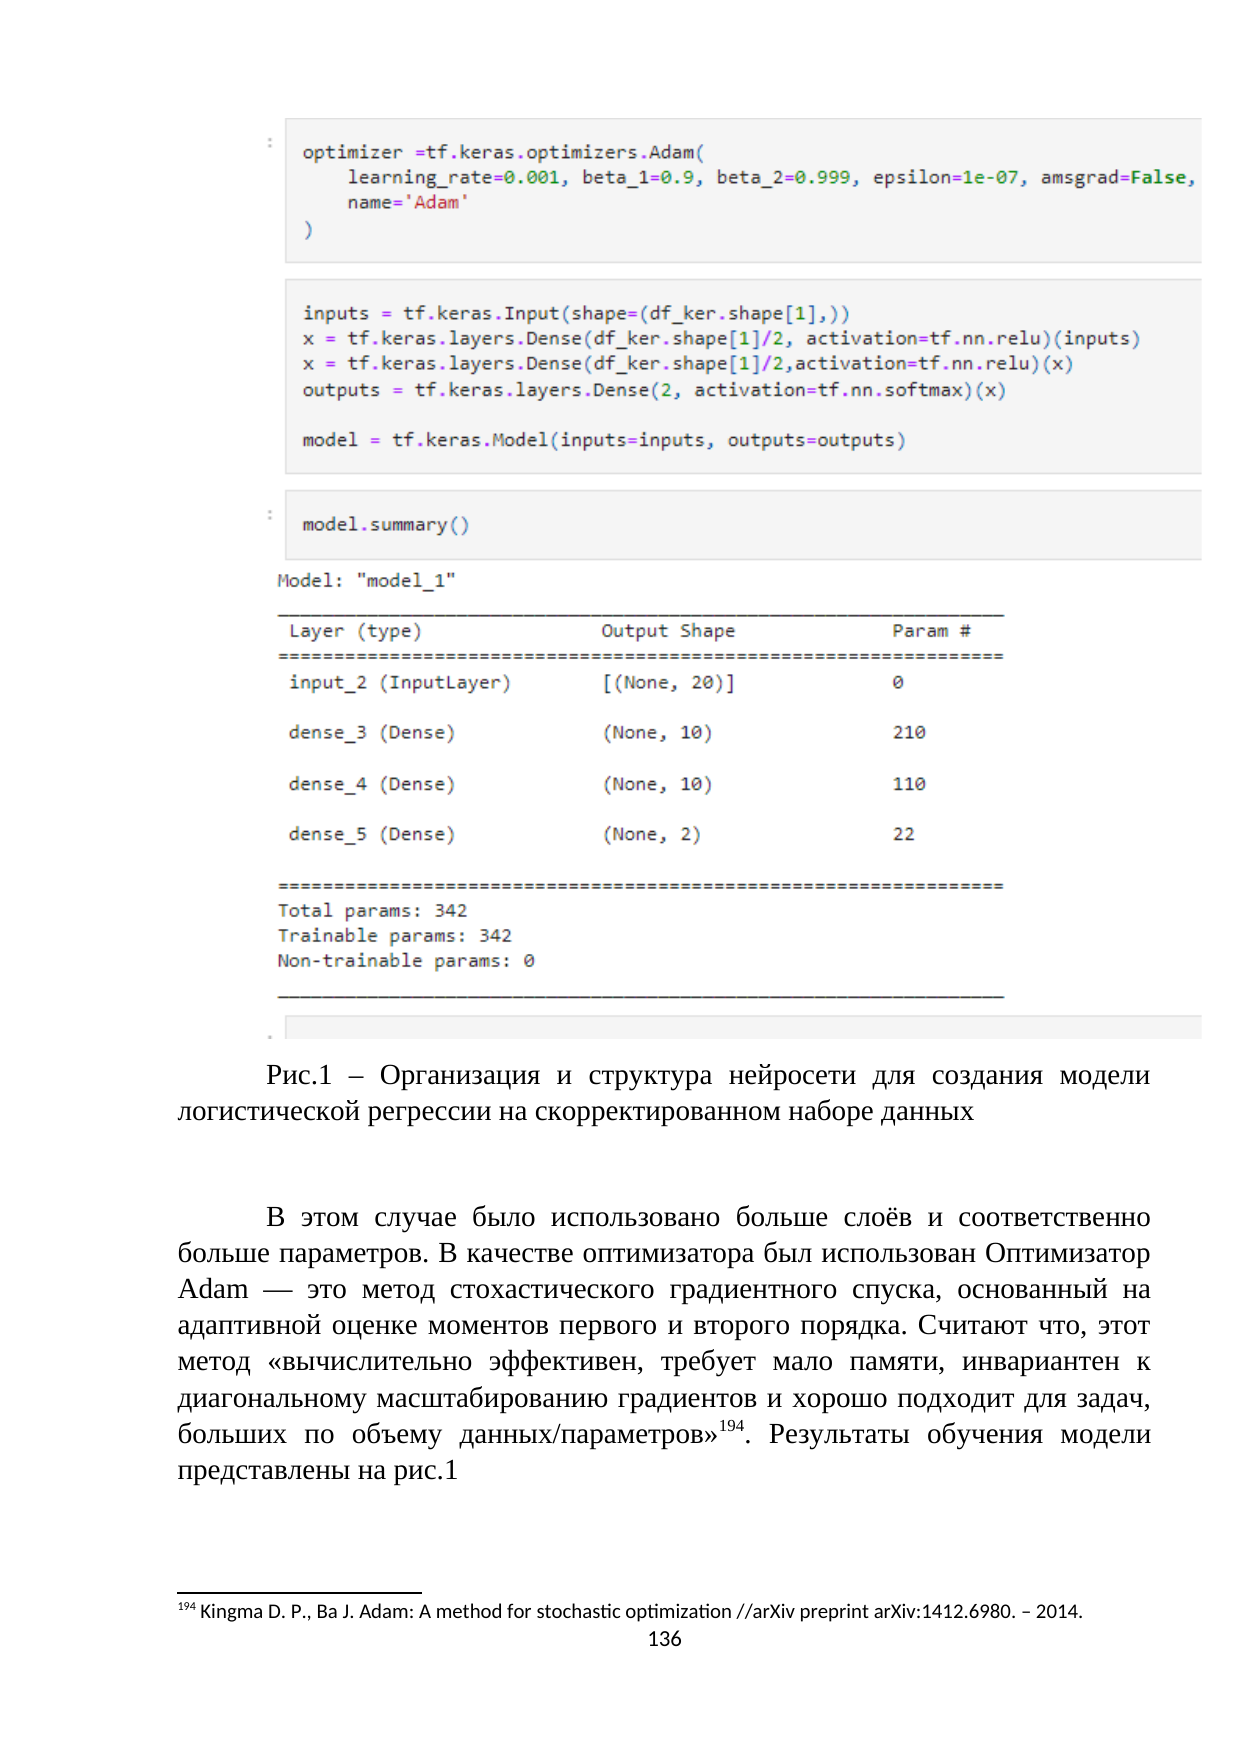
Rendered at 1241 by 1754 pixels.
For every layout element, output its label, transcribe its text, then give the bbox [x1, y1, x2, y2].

text Рис.1 – Организация и структура нейросети для создания модели логистической регрессии на скорректированном наборе данных [177, 1057, 1152, 1127]
picture [265, 118, 1202, 1039]
text В этом случае было использовано больше слоёв и соответственно больше параметров. В качестве оптимизатора был использован Оптимизатор Adam — это метод стохастического градиентного спуска, основанный на адаптивной оценке моментов первого и второго порядка. Считают что, этот метод «вычислительно эффективен, требует мало памяти, инвариантен к диагональному масштабированию градиентов и хорошо подходит для задач, больших по объему данных/параметров». Результаты обучения модели представлены на рис.1 [177, 1199, 1152, 1486]
